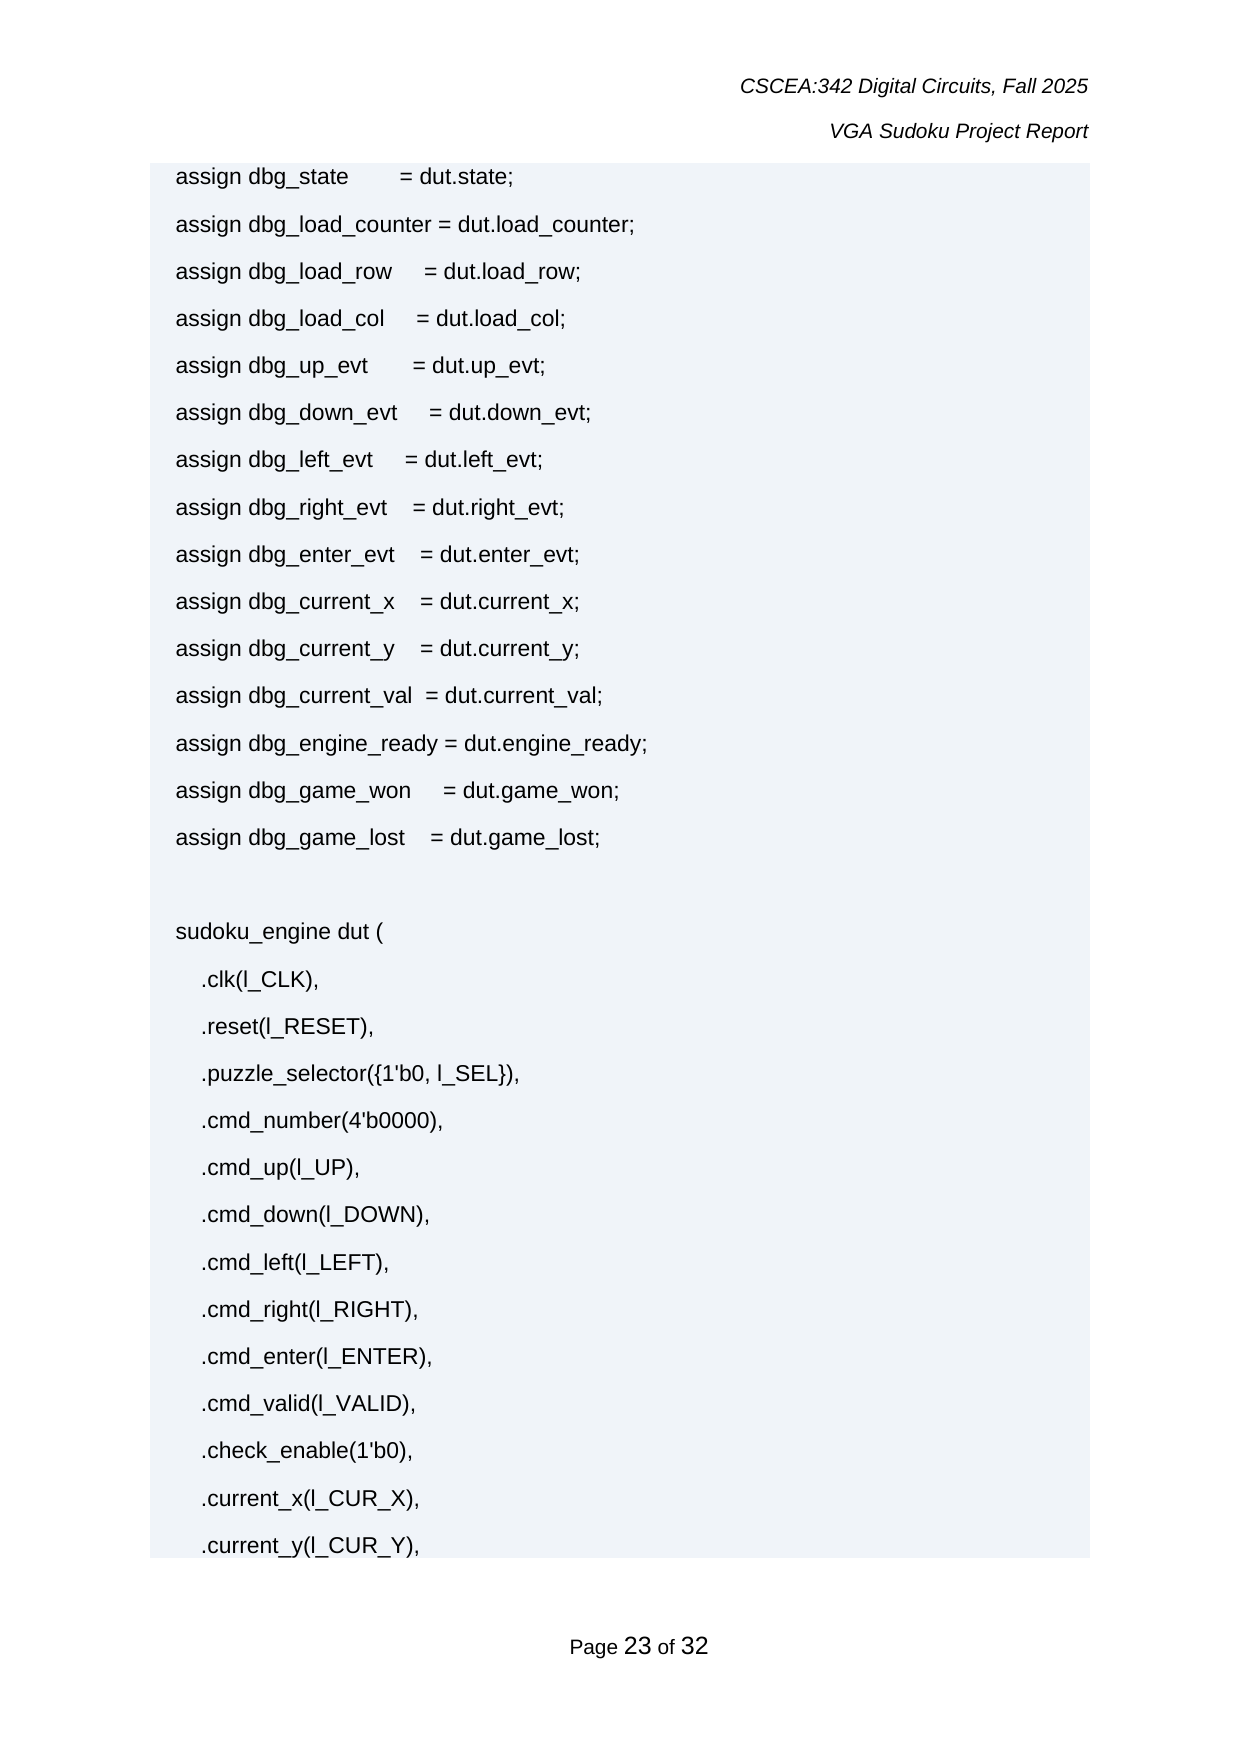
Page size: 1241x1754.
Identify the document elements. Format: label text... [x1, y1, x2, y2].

text .reset(l_RESET), [150, 1013, 1090, 1039]
text .cmd_right(l_RIGHT), [150, 1296, 1090, 1322]
text sudoku_engine dut ( [150, 918, 1090, 945]
text .check_enable(1'b0), [150, 1437, 1090, 1464]
text assign dbg_game_lost = dut.game_lost; [150, 824, 1090, 850]
text assign dbg_state = dut.state; [150, 163, 1090, 190]
text assign dbg_left_evt = dut.left_evt; [150, 446, 1090, 473]
text .cmd_down(l_DOWN), [150, 1201, 1090, 1228]
text .cmd_number(4'b0000), [150, 1107, 1090, 1133]
text assign dbg_load_col = dut.load_col; [150, 305, 1090, 331]
text .clk(l_CLK), [150, 966, 1090, 992]
text assign dbg_current_val = dut.current_val; [150, 682, 1090, 709]
text .cmd_left(l_LEFT), [150, 1249, 1090, 1275]
text .current_x(l_CUR_X), [150, 1484, 1090, 1511]
text assign dbg_current_x = dut.current_x; [150, 588, 1090, 614]
text assign dbg_engine_ready = dut.engine_ready; [150, 729, 1090, 756]
text assign dbg_load_row = dut.load_row; [150, 258, 1090, 284]
text assign dbg_enter_evt = dut.enter_evt; [150, 541, 1090, 567]
text assign dbg_current_y = dut.current_y; [150, 635, 1090, 662]
text assign dbg_game_won = dut.game_won; [150, 777, 1090, 803]
text .cmd_valid(l_VALID), [150, 1390, 1090, 1417]
text .cmd_enter(l_ENTER), [150, 1343, 1090, 1369]
text assign dbg_down_evt = dut.down_evt; [150, 399, 1090, 426]
text .cmd_up(l_UP), [150, 1154, 1090, 1181]
text .puzzle_selector({1'b0, l_SEL}), [150, 1060, 1090, 1086]
text assign dbg_up_evt = dut.up_evt; [150, 352, 1090, 378]
text .current_y(l_CUR_Y), [150, 1532, 1090, 1558]
text assign dbg_right_evt = dut.right_evt; [150, 494, 1090, 520]
text assign dbg_load_counter = dut.load_counter; [150, 211, 1090, 237]
